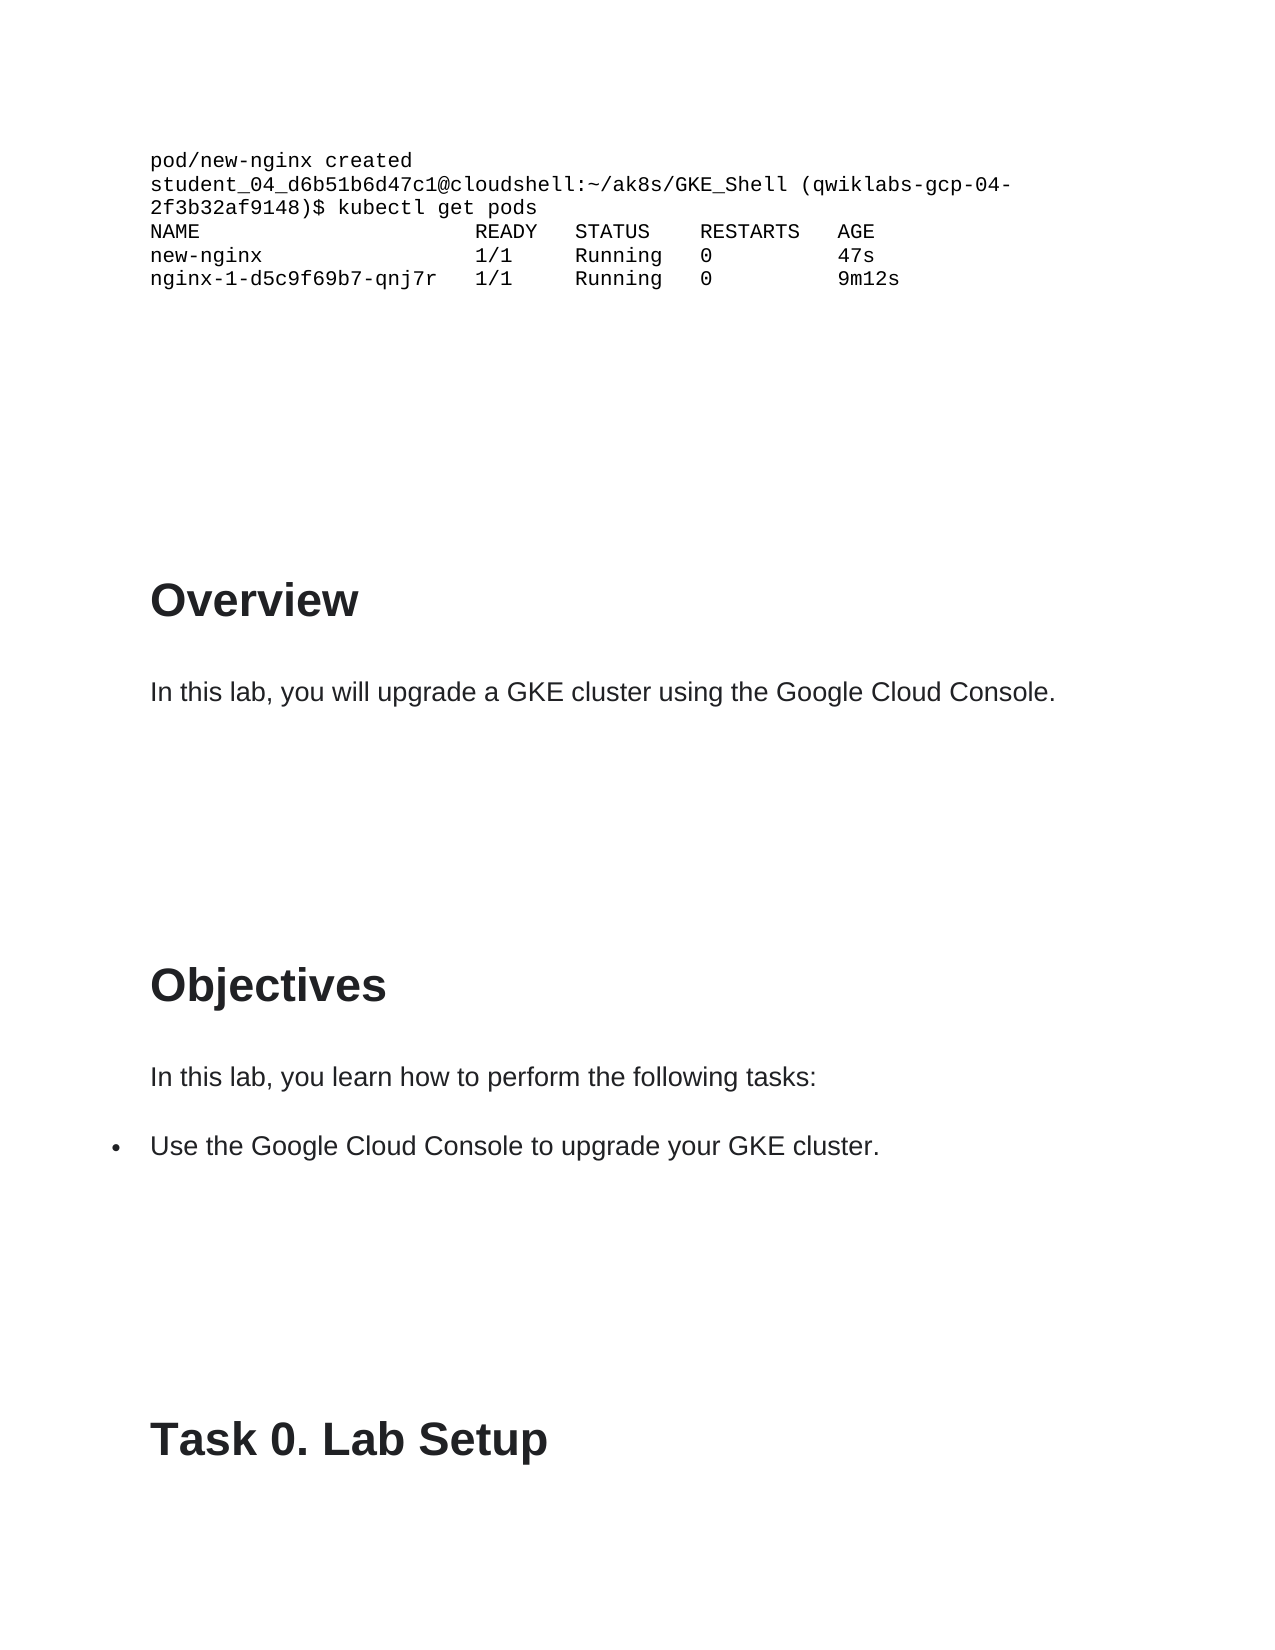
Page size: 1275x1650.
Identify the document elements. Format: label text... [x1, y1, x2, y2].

text nginx-1-d5c9f69b7-qnj7r 1/1 Running 0 9m12s [150, 268, 1125, 292]
text pod/new-nginx created [150, 150, 1125, 174]
text Task 0. Lab Setup [150, 1411, 1125, 1465]
text student_04_d6b51b6d47c1@cloudshell:~/ak8s/GKE_Shell (qwiklabs-gcp-04-2f3b32af9148)$ kubectl get pods [150, 174, 1125, 221]
text new-nginx 1/1 Running 0 47s [150, 244, 1125, 268]
text NAME READY STATUS RESTARTS AGE [150, 221, 1125, 244]
text In this lab, you will upgrade a GKE cluster using the Google Cloud Console. [150, 676, 1125, 707]
text Objectives [150, 957, 1125, 1011]
text Overview [150, 572, 1125, 626]
list Use the Google Cloud Console to upgrade your GKE cluster. [112, 1130, 1125, 1161]
text In this lab, you learn how to perform the following tasks: [150, 1061, 1125, 1092]
